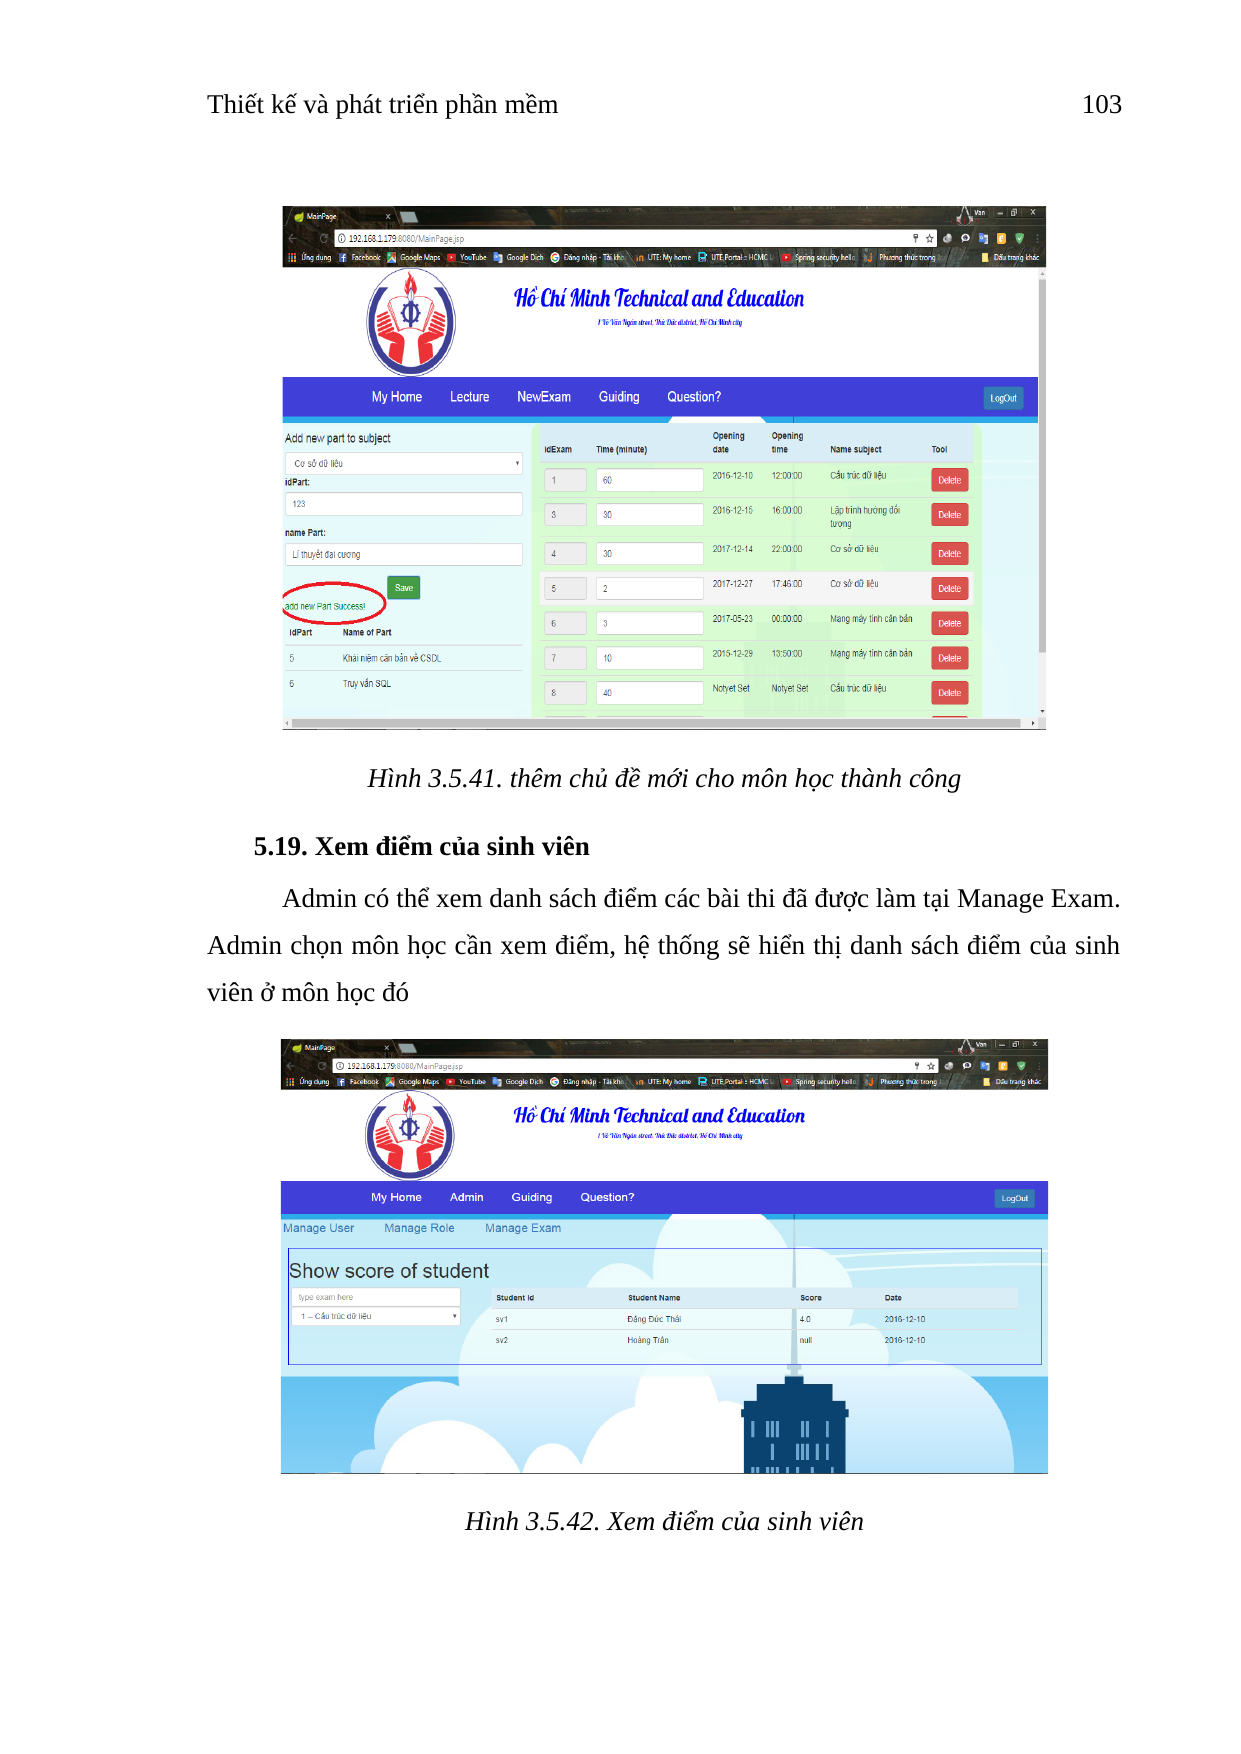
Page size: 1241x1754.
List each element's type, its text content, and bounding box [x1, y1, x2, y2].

subtitle 5.19. Xem điểm của sinh viên [254, 830, 1122, 861]
text Admin có thể xem danh sách điểm các bài thi đã được làm tại Manage Exam. Admin chọn môn học cần xem điểm, hệ thống sẽ hiển thị danh sách điểm của sinh viên ở môn học đó [207, 883, 1122, 1007]
picture [282, 206, 1047, 730]
text Hình 3.5.42. Xem điểm của sinh viên [207, 1506, 1122, 1537]
picture [280, 1039, 1049, 1474]
text Hình 3.5.41. thêm chủ đề mới cho môn học thành công [207, 762, 1122, 793]
